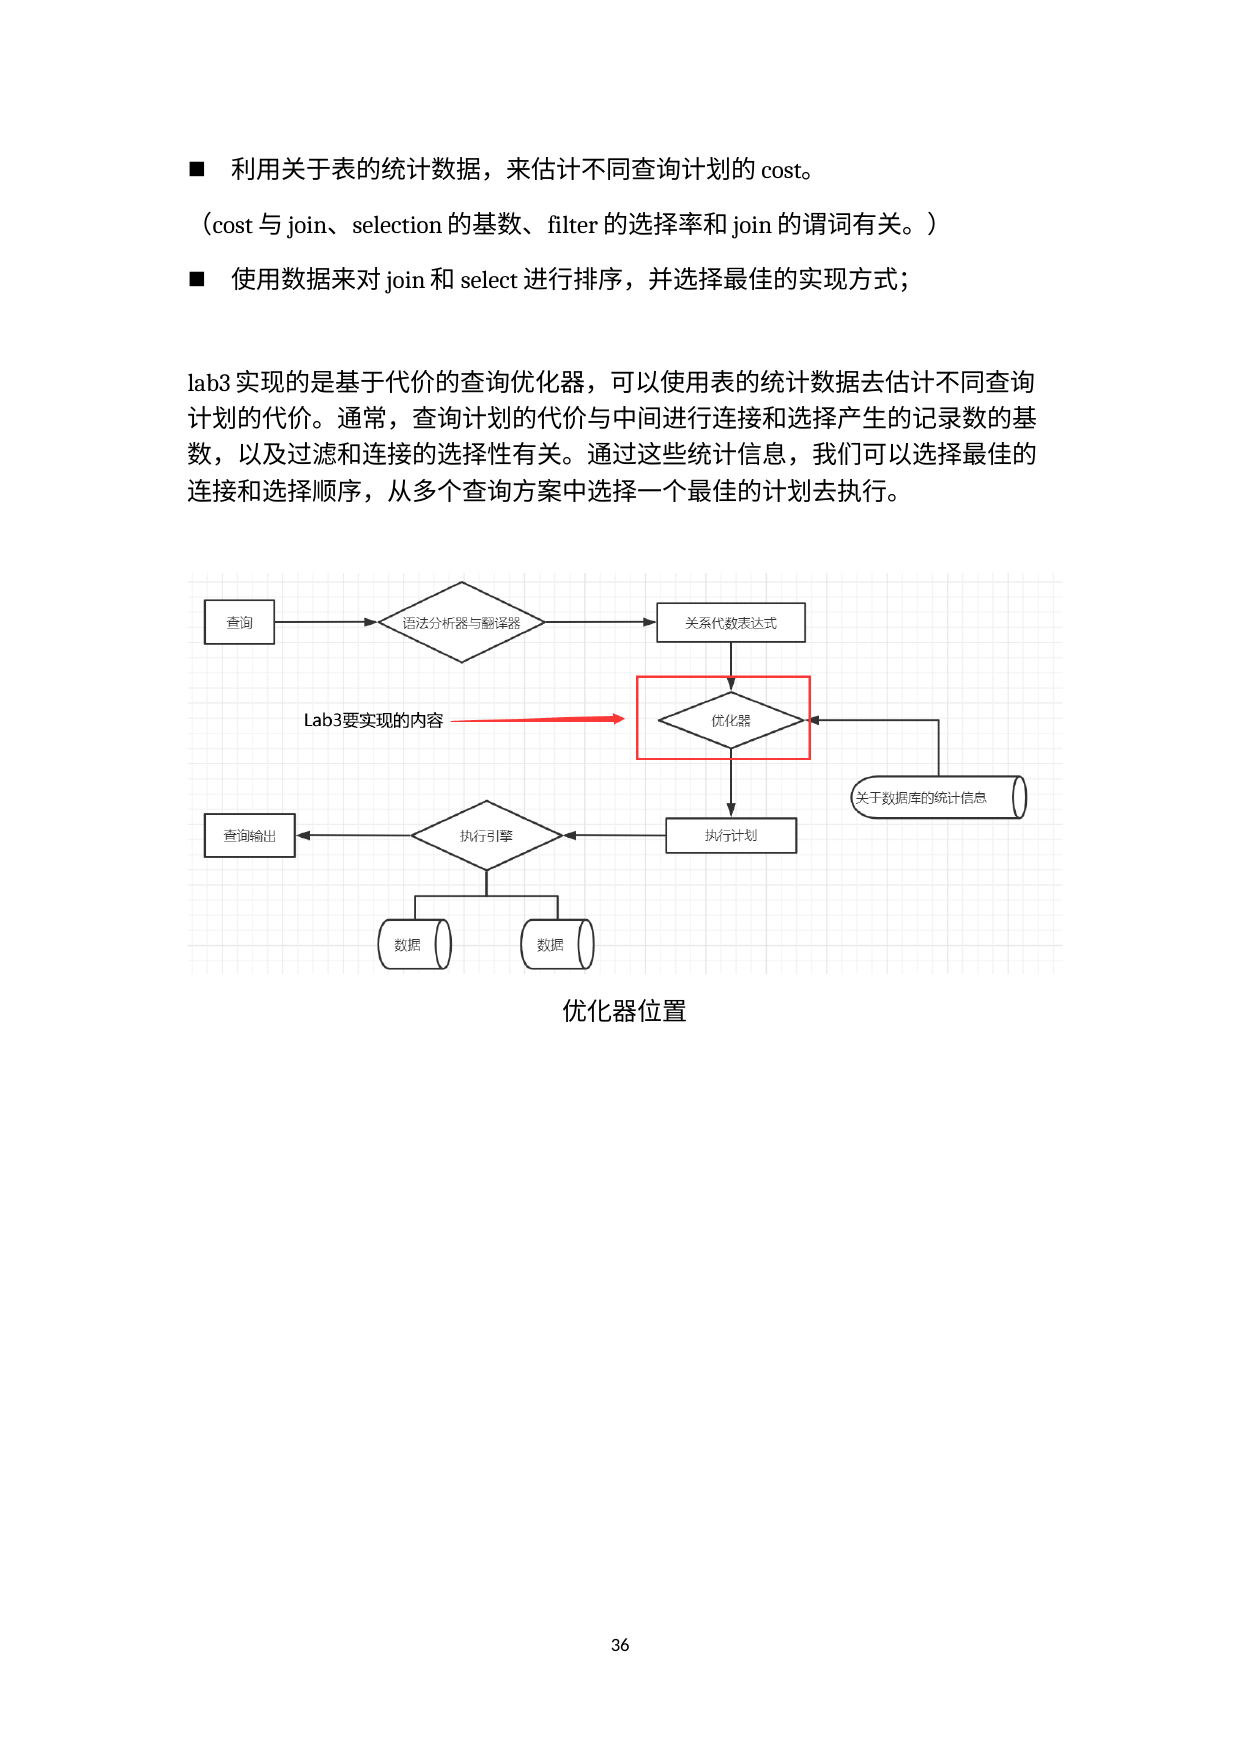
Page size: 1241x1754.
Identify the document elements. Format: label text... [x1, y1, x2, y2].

text （cost与join、selection的基数、filter的选择率和join的谓词有关。） [187, 205, 1053, 241]
list 使用数据来对join和select进行排序，并选择最佳的实现方式； [187, 260, 1053, 296]
list 利用关于表的统计数据，来估计不同查询计划的cost。 [187, 150, 1053, 186]
text lab3实现的是基于代价的查询优化器，可以使用表的统计数据去估计不同查询计划的代价。通常，查询计划的代价与中间进行连接和选择产生的记录数的基数，以及过滤和连接的选择性有关。通过这些统计信息，我们可以选择最佳的连接和选择顺序，从多个查询方案中选择一个最佳的计划去执行。 [187, 362, 1053, 507]
picture [187, 573, 1063, 974]
text 优化器位置 [487, 994, 1053, 1028]
